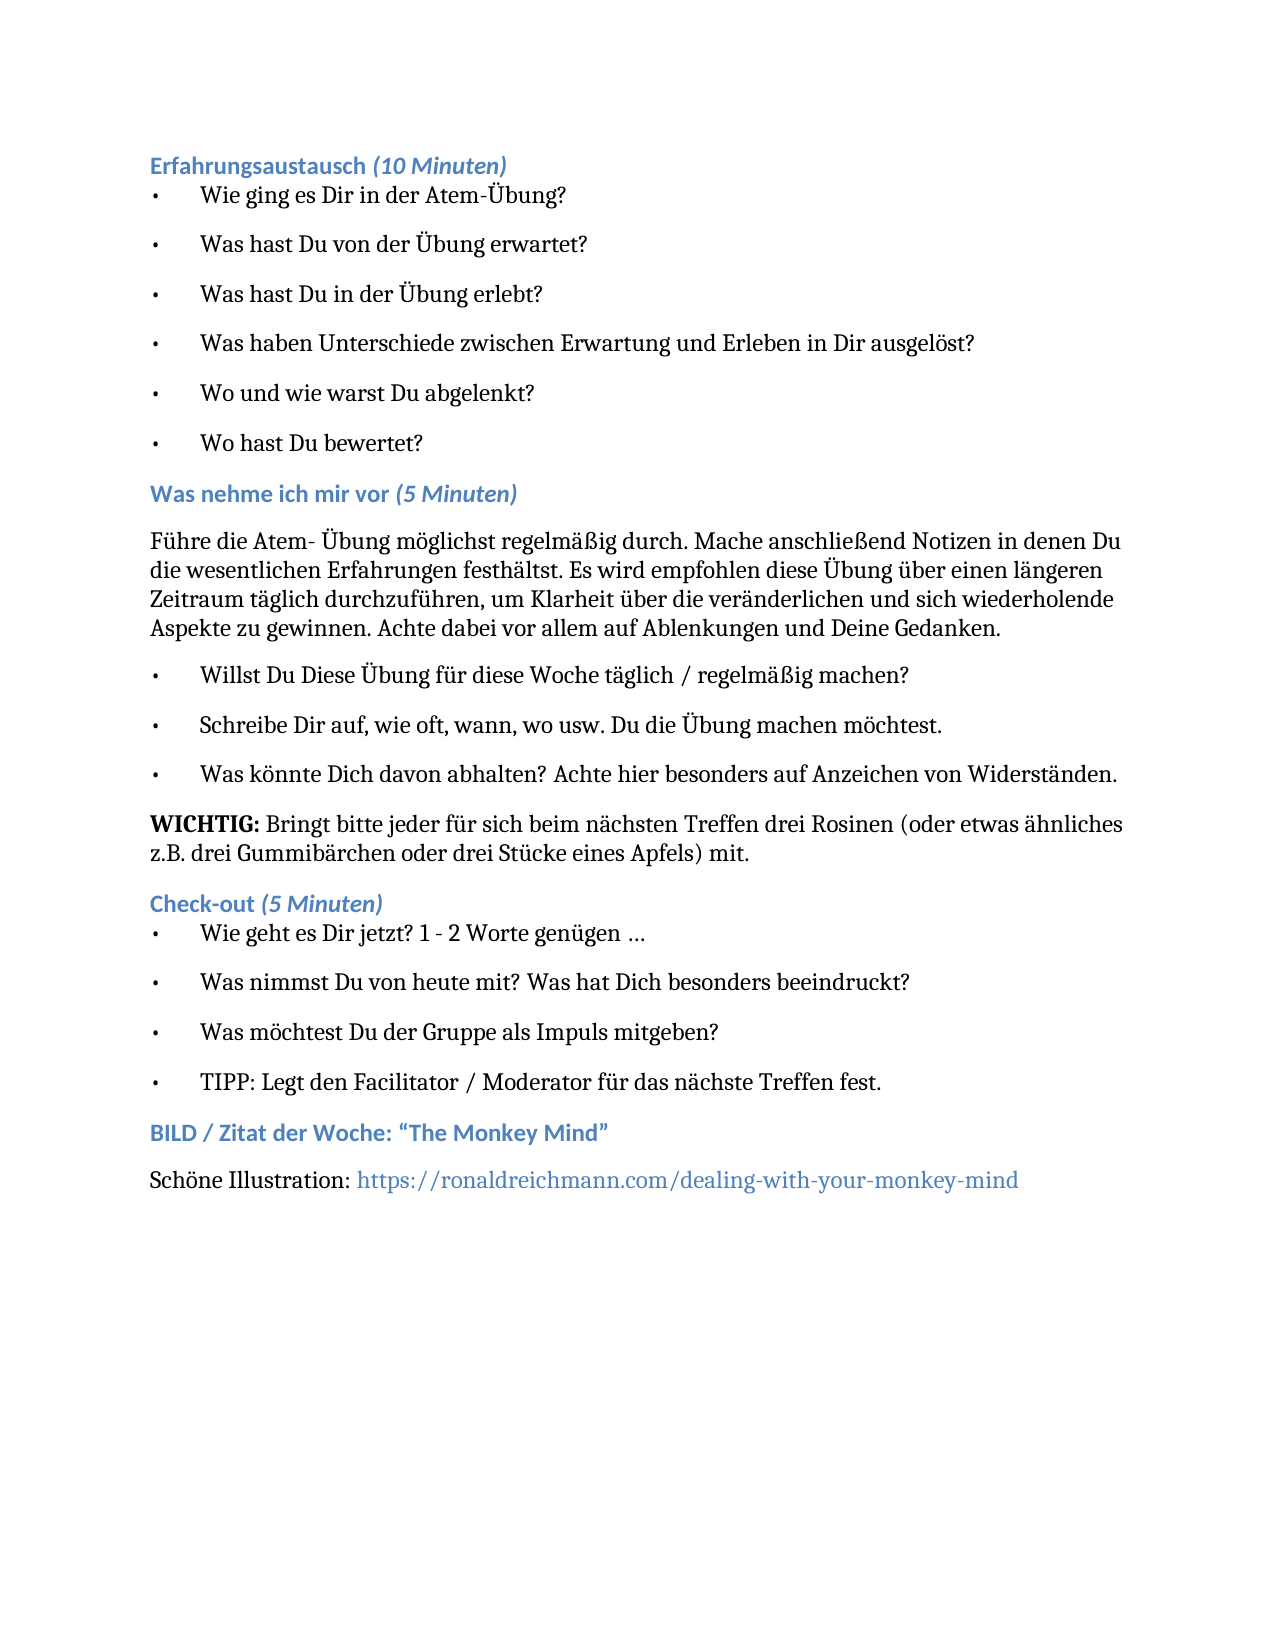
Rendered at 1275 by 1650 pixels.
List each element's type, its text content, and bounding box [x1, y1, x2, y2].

list Was möchtest Du der Gruppe als Impuls mitgeben? [150, 1018, 1125, 1047]
list Wo hast Du bewertet? [150, 428, 1125, 457]
list Was nimmst Du von heute mit? Was hat Dich besonders beeindruckt? [150, 968, 1125, 997]
text WICHTIG: Bringt bitte jeder für sich beim nächsten Treffen drei Rosinen (oder etwas ähnliches z.B. drei Gummibärchen oder drei Stücke eines Apfels) mit. [150, 810, 1125, 867]
text Führe die Atem- Übung möglichst regelmäßig durch. Mache anschließend Notizen in denen Du die wesentlichen Erfahrungen festhältst. Es wird empfohlen diese Übung über einen längeren Zeitraum täglich durchzuführen, um Klarheit über die veränderlichen und sich wiederholende Aspekte zu gewinnen. Achte dabei vor allem auf Ablenkungen und Deine Gedanken. [150, 527, 1125, 642]
list Was könnte Dich davon abhalten? Achte hier besonders auf Anzeichen von Widerständen. [150, 760, 1125, 789]
list Was hast Du von der Übung erwartet? [150, 230, 1125, 259]
subtitle Was nehme ich mir vor (5 Minuten) [150, 478, 1125, 508]
list Willst Du Diese Übung für diese Woche täglich / regelmäßig machen? [150, 661, 1125, 690]
subtitle Erfahrungsaustausch (10 Minuten) [150, 150, 1125, 181]
subtitle Check-out (5 Minuten) [150, 888, 1125, 919]
list Was haben Unterschiede zwischen Erwartung und Erleben in Dir ausgelöst? [150, 329, 1125, 358]
text Schöne Illustration: https://ronaldreichmann.com/dealing-with-your-monkey-mind [150, 1166, 1125, 1195]
list Wo und wie warst Du abgelenkt? [150, 379, 1125, 408]
list Was hast Du in der Übung erlebt? [150, 280, 1125, 308]
list Wie ging es Dir in der Atem-Übung? [150, 181, 1125, 209]
list Wie geht es Dir jetzt? 1 - 2 Worte genügen … [150, 919, 1125, 947]
list Schreibe Dir auf, wie oft, wann, wo usw. Du die Übung machen möchtest. [150, 711, 1125, 739]
subtitle BILD / Zitat der Woche: “The Monkey Mind” [150, 1117, 1125, 1147]
list TIPP: Legt den Facilitator / Moderator für das nächste Treffen fest. [150, 1067, 1125, 1096]
